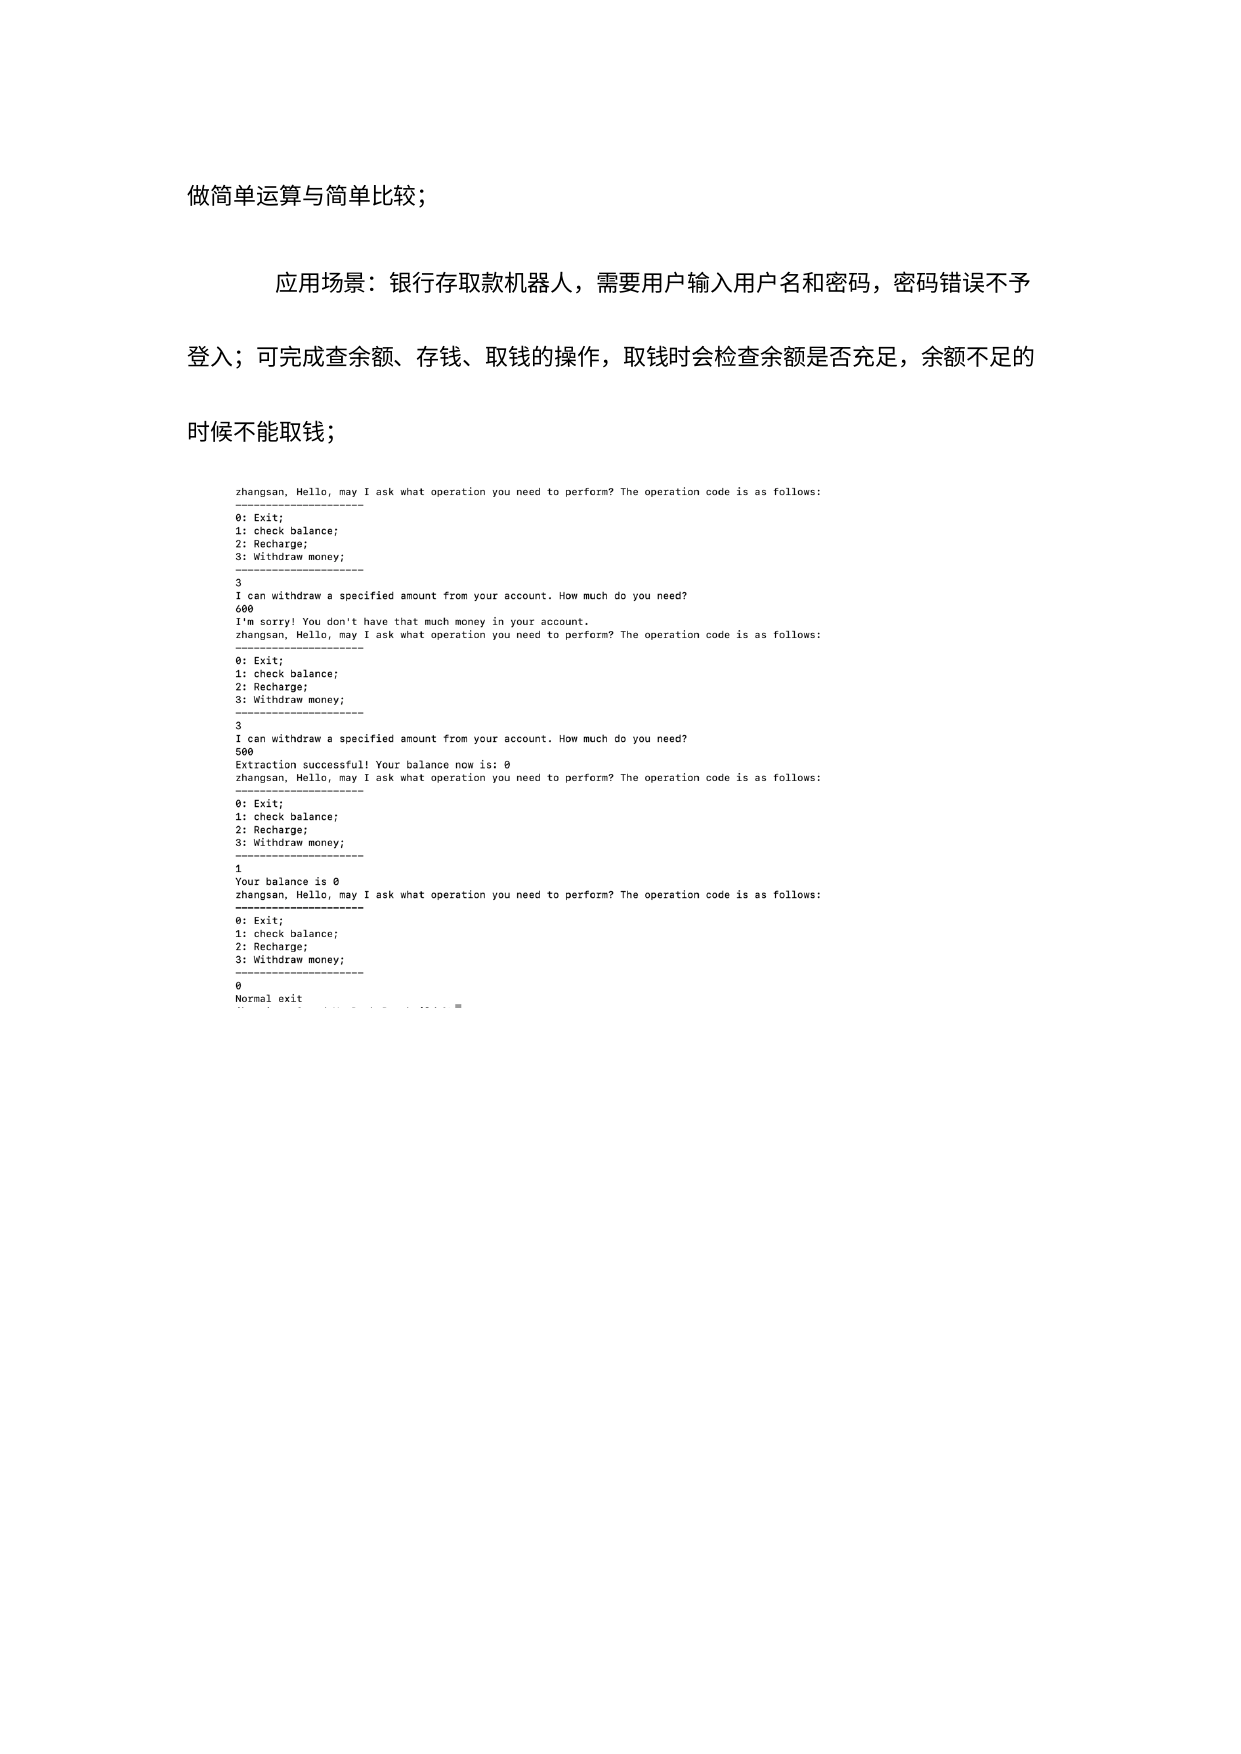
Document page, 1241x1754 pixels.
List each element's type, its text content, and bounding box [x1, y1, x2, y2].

text 应用场景：银行存取款机器人，需要用户输入用户名和密码，密码错误不予登入；可完成查余额、存钱、取钱的操作，取钱时会检查余额是否充足，余额不足的时候不能取钱； [187, 248, 1053, 463]
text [187, 162, 1053, 227]
picture [231, 484, 846, 1008]
